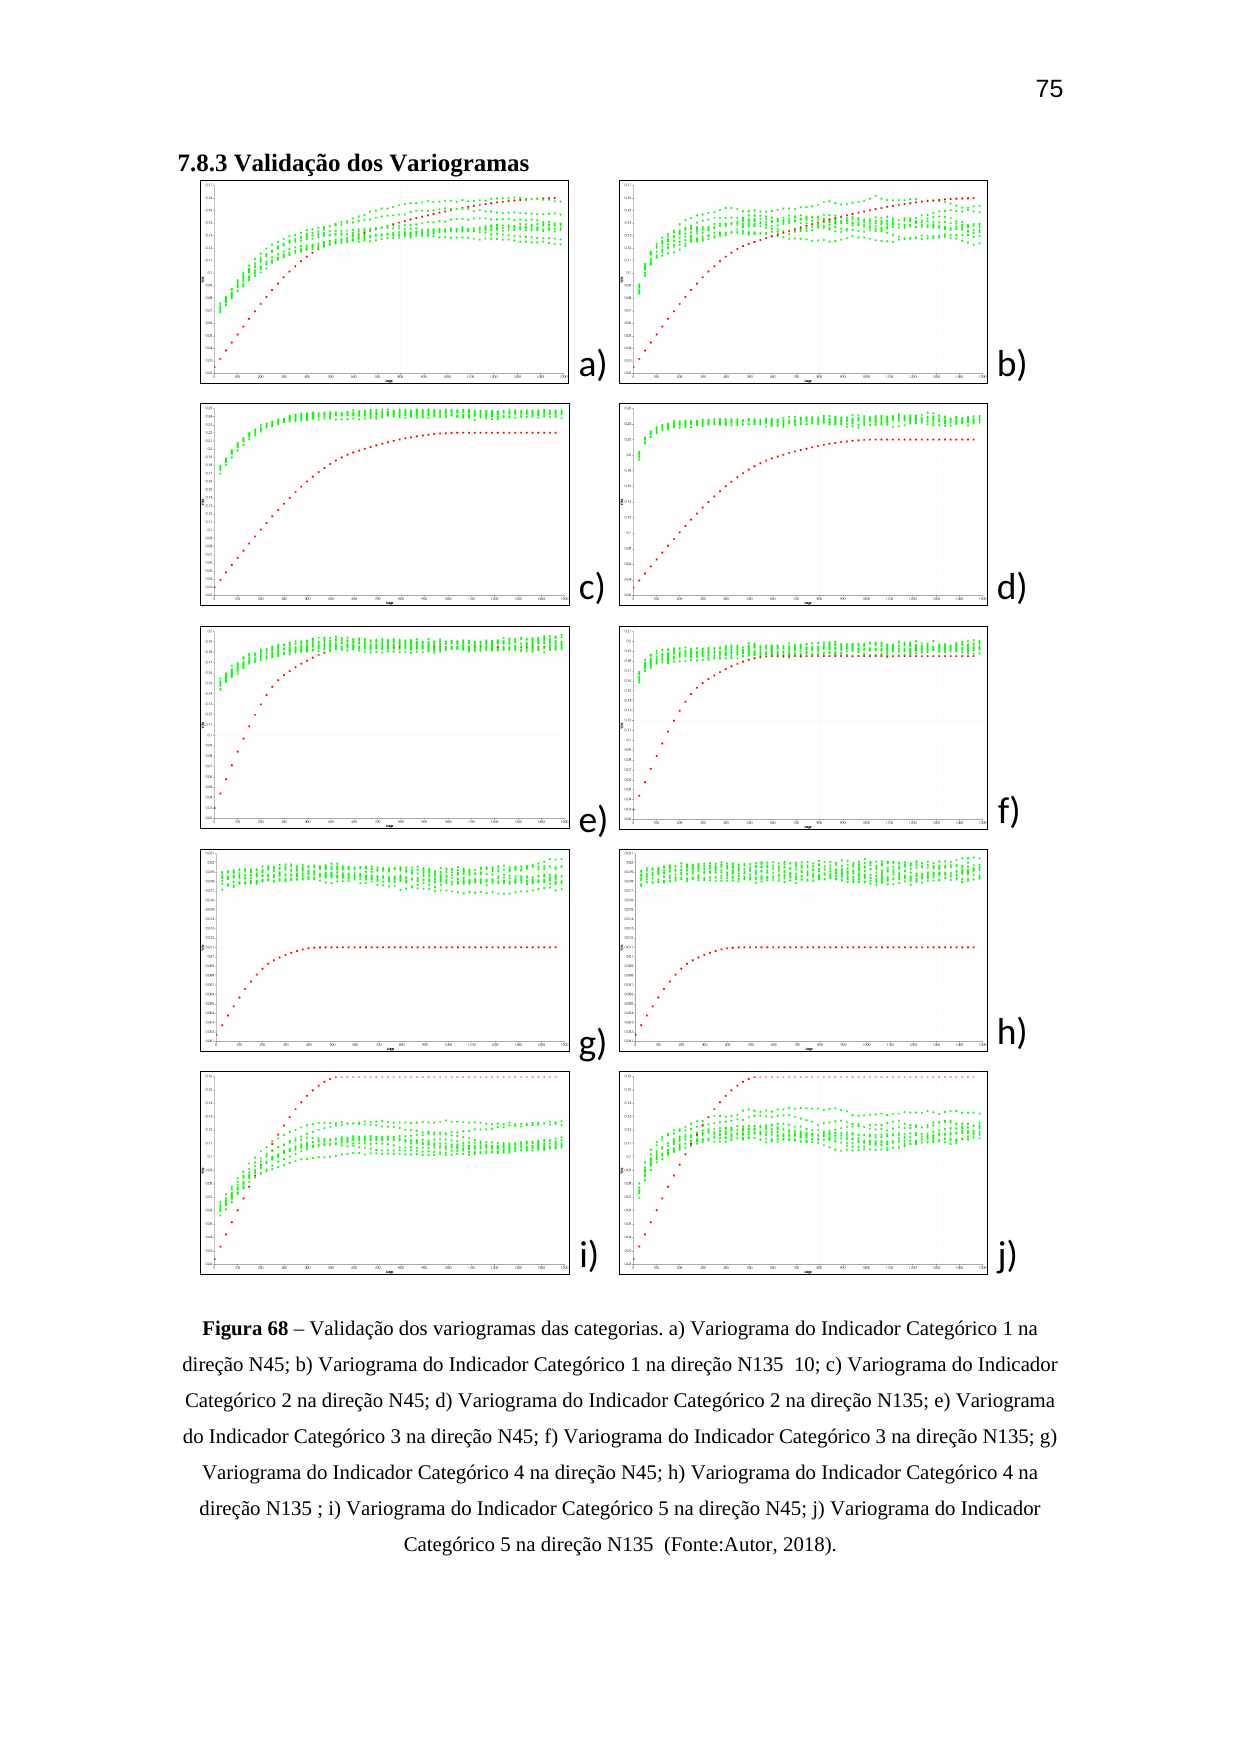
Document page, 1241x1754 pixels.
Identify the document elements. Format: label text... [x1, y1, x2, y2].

picture [201, 181, 568, 383]
text Figura 68 – Validação dos variogramas das categorias. a) Variograma do Indicador Categórico 1 na direção N45; b) Variograma do Indicador Categórico 1 na direção N135 10; c) Variograma do Indicador Categórico 2 na direção N45; d) Variograma do Indicador Categórico 2 na direção N135; e) Variograma do Indicador Categórico 3 na direção N45; f) Variograma do Indicador Categórico 3 na direção N135; g) Variograma do Indicador Categórico 4 na direção N45; h) Variograma do Indicador Categórico 4 na direção N135 ; i) Variograma do Indicador Categórico 5 na direção N45; j) Variograma do Indicador Categórico 5 na direção N135 (Fonte:Autor, 2018). [177, 1316, 1063, 1556]
picture [201, 627, 569, 828]
picture [620, 181, 987, 383]
picture [201, 850, 569, 1051]
subtitle 7.8.3 Validação dos Variogramas [177, 148, 1063, 176]
picture [201, 404, 569, 605]
picture [620, 1072, 987, 1274]
picture [620, 404, 987, 605]
picture [620, 850, 987, 1051]
picture [201, 1072, 569, 1274]
picture [620, 627, 987, 829]
